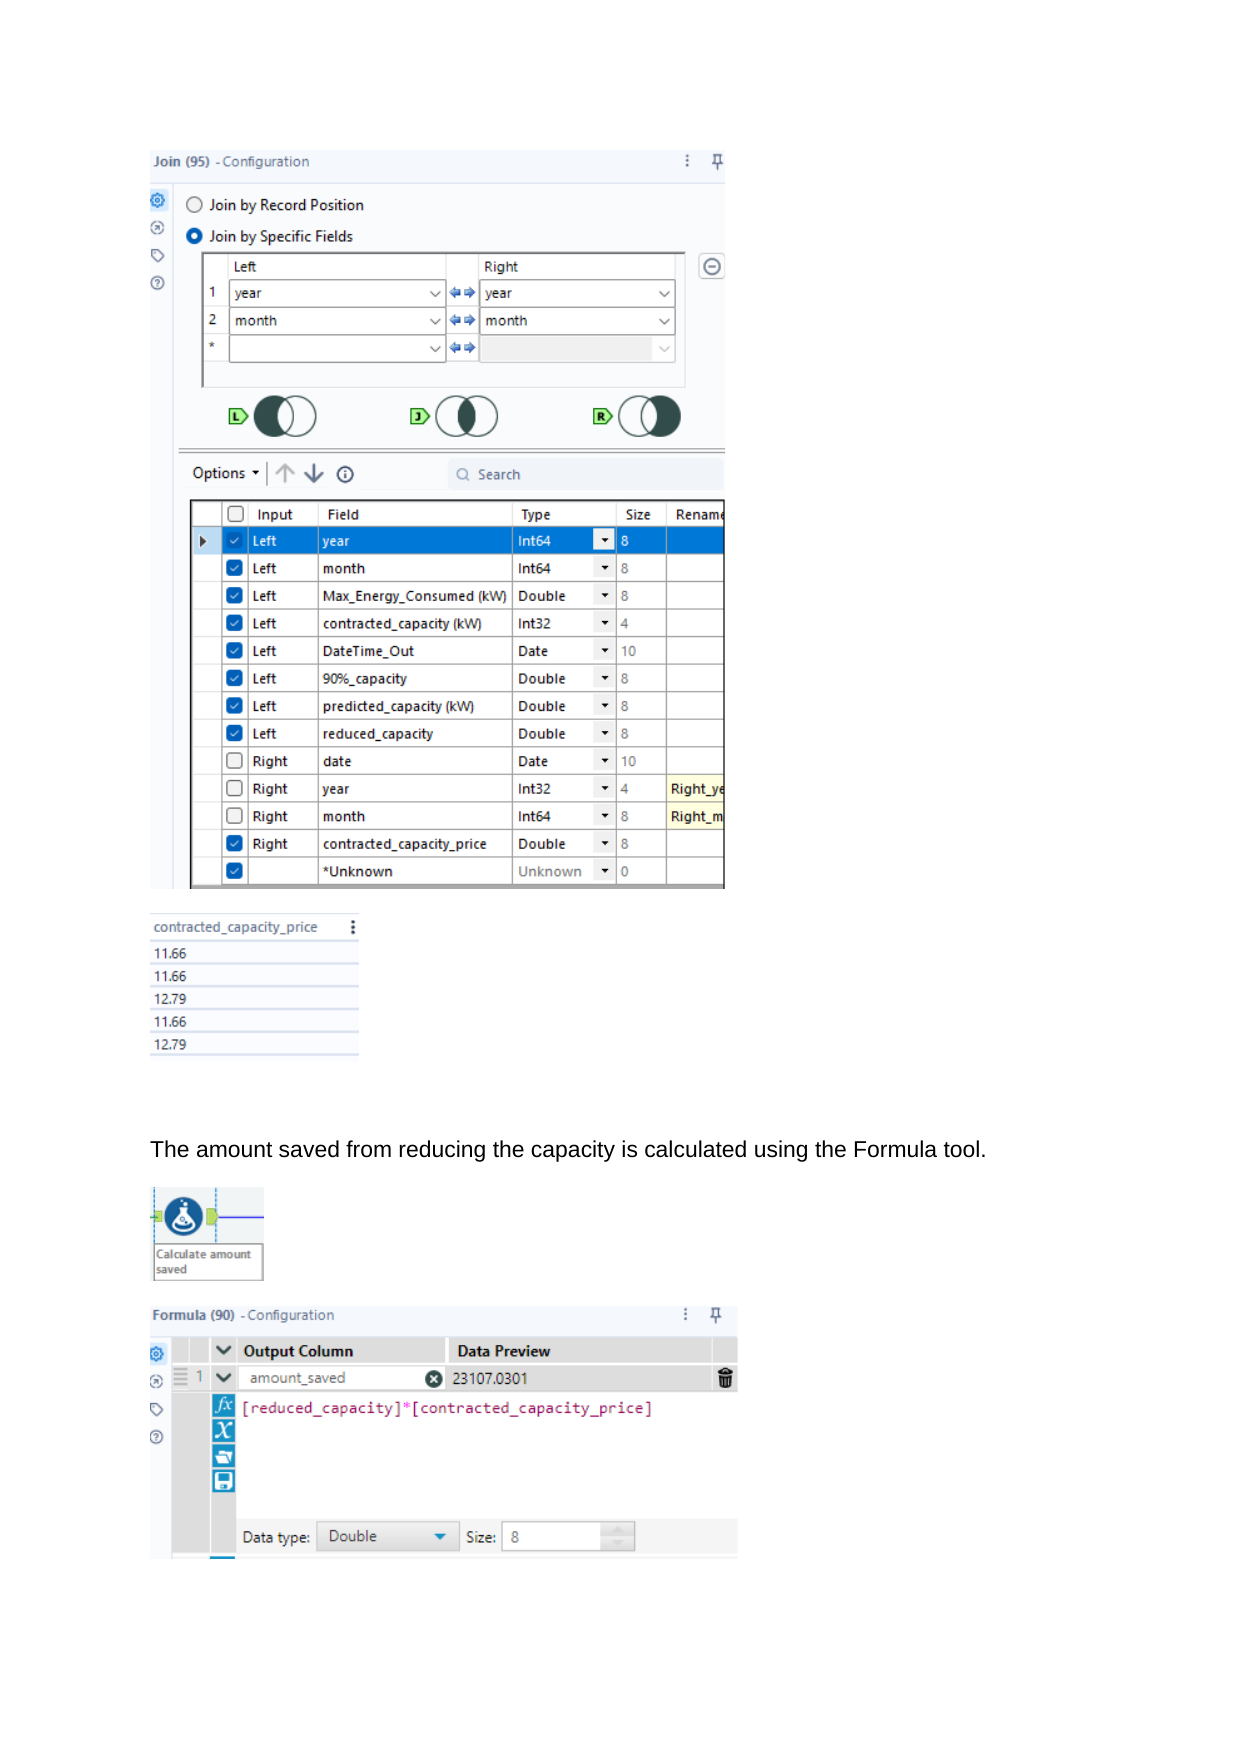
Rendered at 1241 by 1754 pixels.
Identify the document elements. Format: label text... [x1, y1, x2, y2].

picture [150, 913, 359, 1061]
text The amount saved from reducing the capacity is calculated using the Formula tool. [150, 1136, 1090, 1162]
picture [150, 1306, 738, 1559]
picture [150, 1187, 264, 1281]
picture [150, 150, 725, 889]
